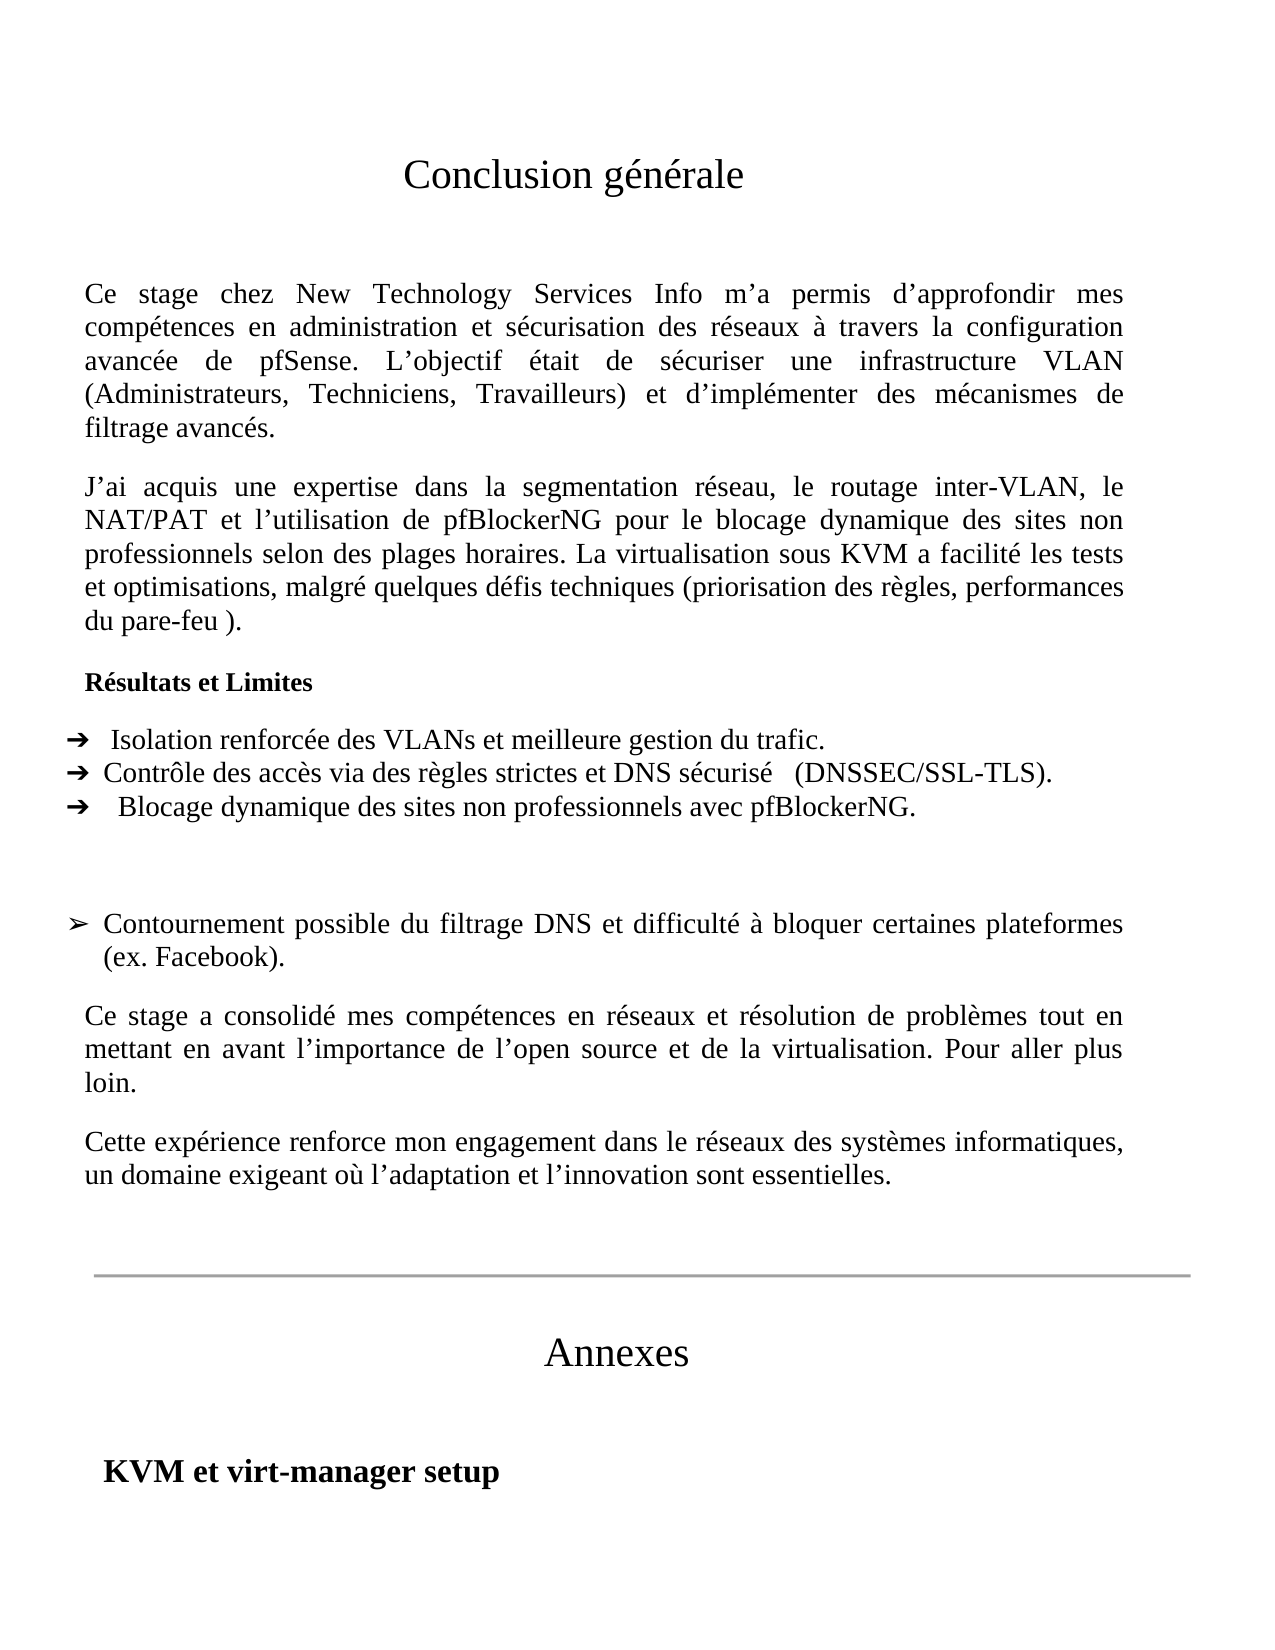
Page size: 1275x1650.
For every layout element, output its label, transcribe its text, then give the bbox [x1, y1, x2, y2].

list Contrôle des accès via des règles strictes et DNS sécurisé (DNSSEC/SSL-TLS). [66, 755, 1125, 789]
list Contournement possible du filtrage DNS et difficulté à bloquer certaines plateformes (ex. Facebook). [66, 906, 1125, 973]
text Cette expérience renforce mon engagement dans le réseaux des systèmes informatiques, un domaine exigeant où l’adaptation et l’innovation sont essentielles. [84, 1124, 1125, 1191]
subtitle Résultats et Limites [84, 666, 1125, 697]
text J’ai acquis une expertise dans la segmentation réseau, le routage inter-VLAN, le NAT/PAT et l’utilisation de pfBlockerNG pour le blocage dynamique des sites non professionnels selon des plages horaires. La virtualisation sous KVM a facilité les tests et optimisations, malgré quelques défis techniques (priorisation des règles, performances du pare-feu ). [84, 469, 1125, 636]
subtitle Annexes [544, 1327, 1125, 1375]
list Isolation renforcée des VLANs et meilleure gestion du trafic. [66, 722, 1125, 755]
subtitle Conclusion générale [328, 150, 1125, 198]
text KVM et virt-manager setup [103, 1451, 1125, 1490]
text Ce stage a consolidé mes compétences en réseaux et résolution de problèmes tout en mettant en avant l’importance de l’open source et de la virtualisation. Pour aller plus loin. [84, 998, 1125, 1099]
list Blocage dynamique des sites non professionnels avec pfBlockerNG. [66, 789, 1125, 822]
text Ce stage chez New Technology Services Info m’a permis d’approfondir mes compétences en administration et sécurisation des réseaux à travers la configuration avancée de pfSense. L’objectif était de sécuriser une infrastructure VLAN (Administrateurs, Techniciens, Travailleurs) et d’implémenter des mécanismes de filtrage avancés. [84, 276, 1125, 444]
